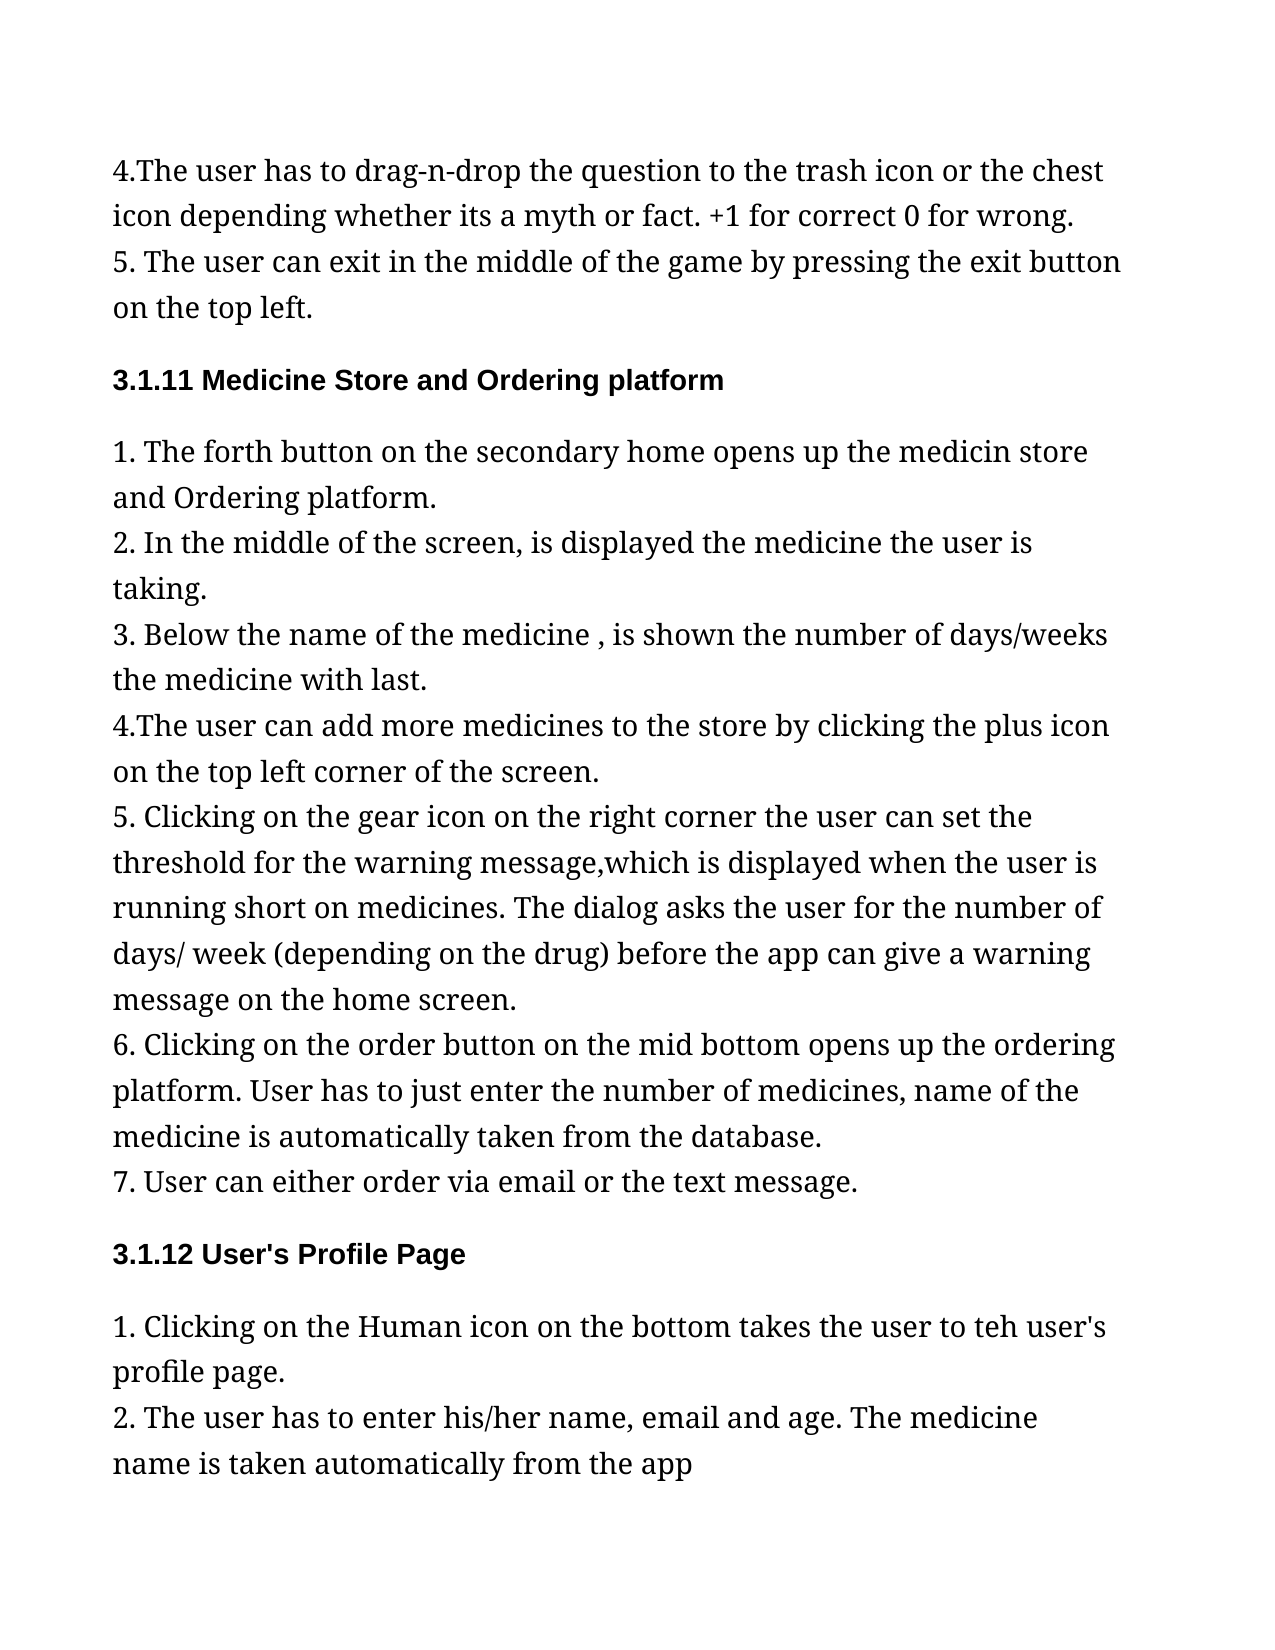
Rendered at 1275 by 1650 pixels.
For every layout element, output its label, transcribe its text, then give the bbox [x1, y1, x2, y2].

text 7. User can either order via email or the text message. [112, 1161, 1125, 1201]
text 1. The forth button on the secondary home opens up the medicin store and Ordering platform. [112, 431, 1125, 517]
text 4.The user has to drag-n-drop the question to the trash icon or the chest icon depending whether its a myth or fact. +1 for correct 0 for wrong. [112, 150, 1125, 235]
text 4.The user can add more medicines to the store by clicking the plus icon on the top left corner of the screen. [112, 705, 1125, 791]
text 6. Clicking on the order button on the mid bottom opens up the ordering platform. User has to just enter the number of medicines, name of the medicine is automatically taken from the database. [112, 1024, 1125, 1156]
text 3.1.11 Medicine Store and Ordering platform [112, 363, 1125, 396]
text 3.1.12 User's Profile Page [112, 1237, 1125, 1271]
text 5. Clicking on the gear icon on the right corner the user can set the threshold for the warning message,which is displayed when the user is running short on medicines. The dialog asks the user for the number of days/ week (depending on the drug) before the app can give a warning message on the home screen. [112, 796, 1125, 1019]
text 3. Below the name of the medicine , is shown the number of days/weeks the medicine with last. [112, 614, 1125, 699]
text 1. Clicking on the Human icon on the bottom takes the user to teh user's profile page. [112, 1306, 1125, 1391]
text 2. In the middle of the screen, is displayed the medicine the user is taking. [112, 523, 1125, 608]
text 5. The user can exit in the middle of the game by pressing the exit button on the top left. [112, 241, 1125, 327]
text 2. The user has to enter his/her name, email and age. The medicine name is taken automatically from the app [112, 1397, 1125, 1483]
